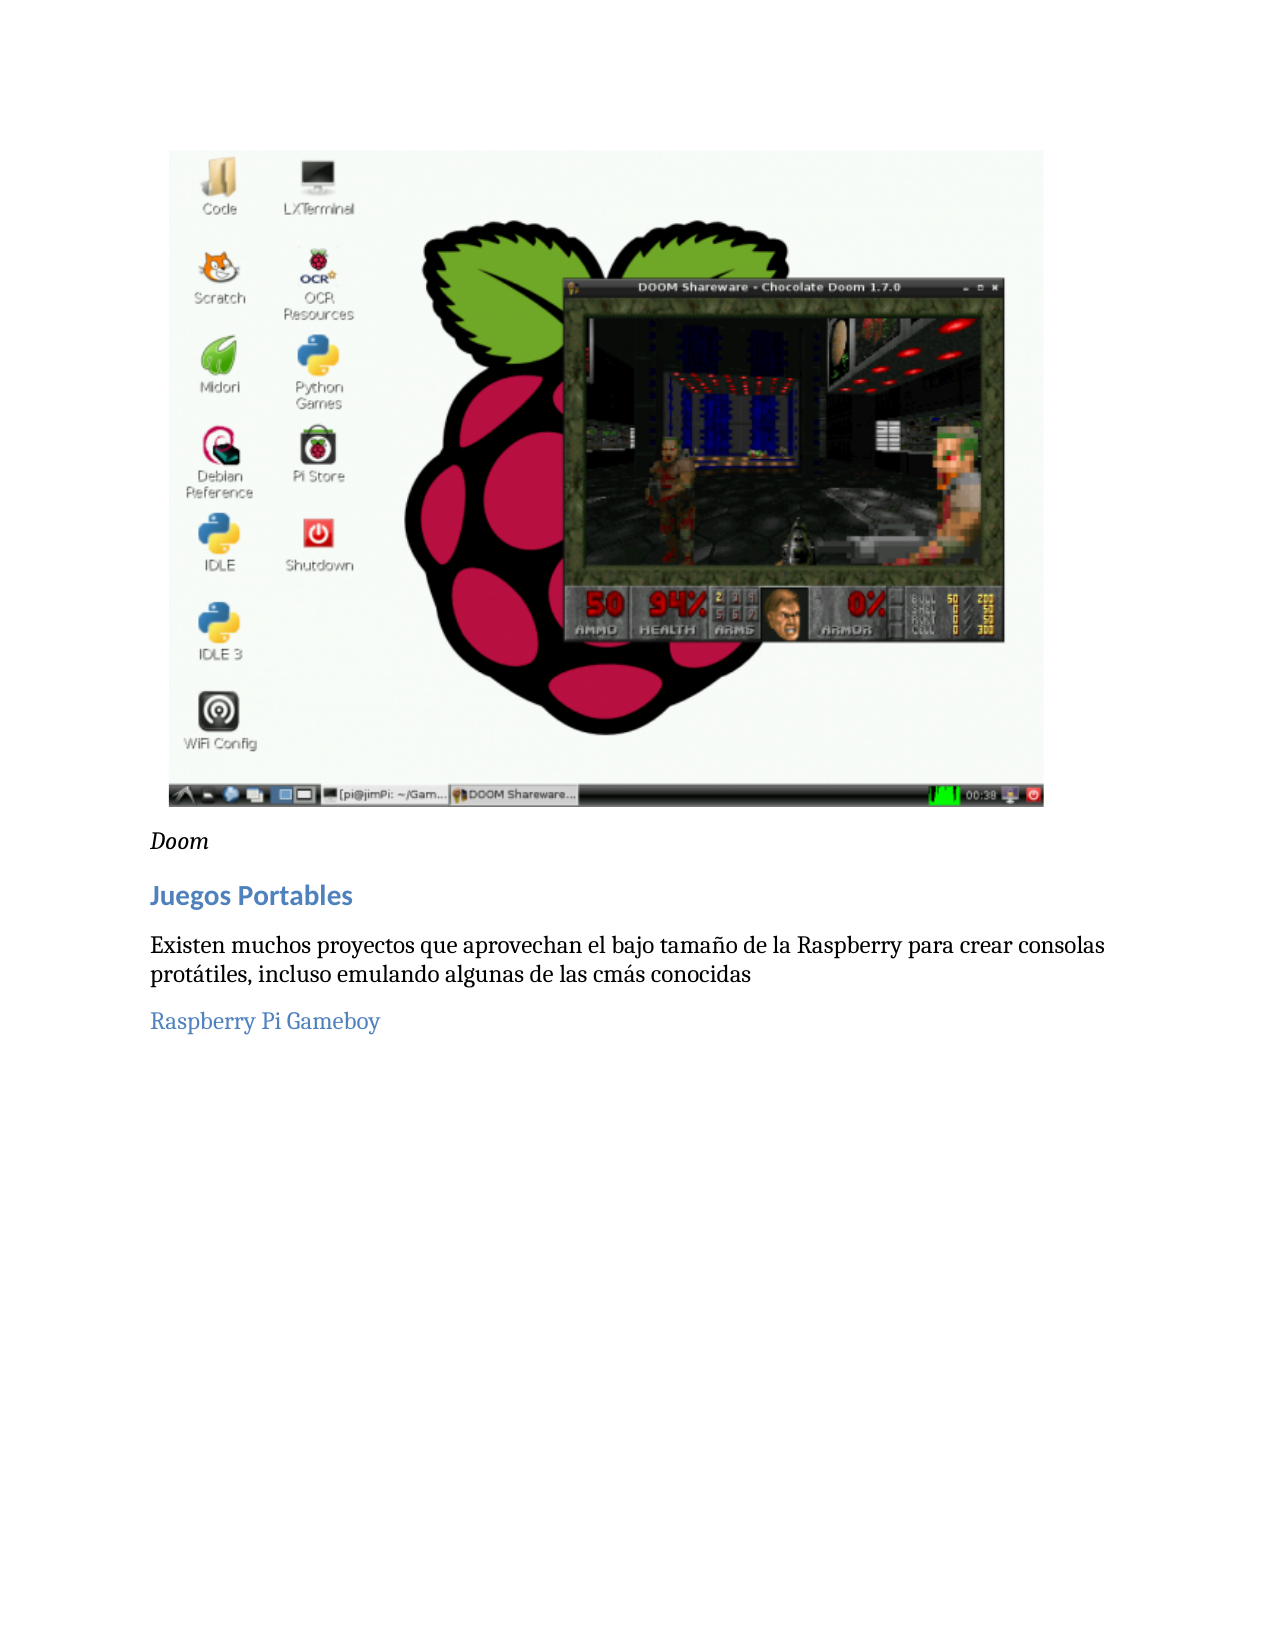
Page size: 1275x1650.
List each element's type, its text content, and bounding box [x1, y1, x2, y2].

text Existen muchos proyectos que aprovechan el bajo tamaño de la Raspberry para crear consolas protátiles, incluso emulando algunas de las cmás conocidas [150, 931, 1125, 988]
subtitle Juegos Portables [150, 877, 1125, 912]
picture [168, 150, 1044, 807]
text Doom [150, 827, 1125, 856]
text Raspberry Pi Gameboy [150, 1007, 1125, 1036]
